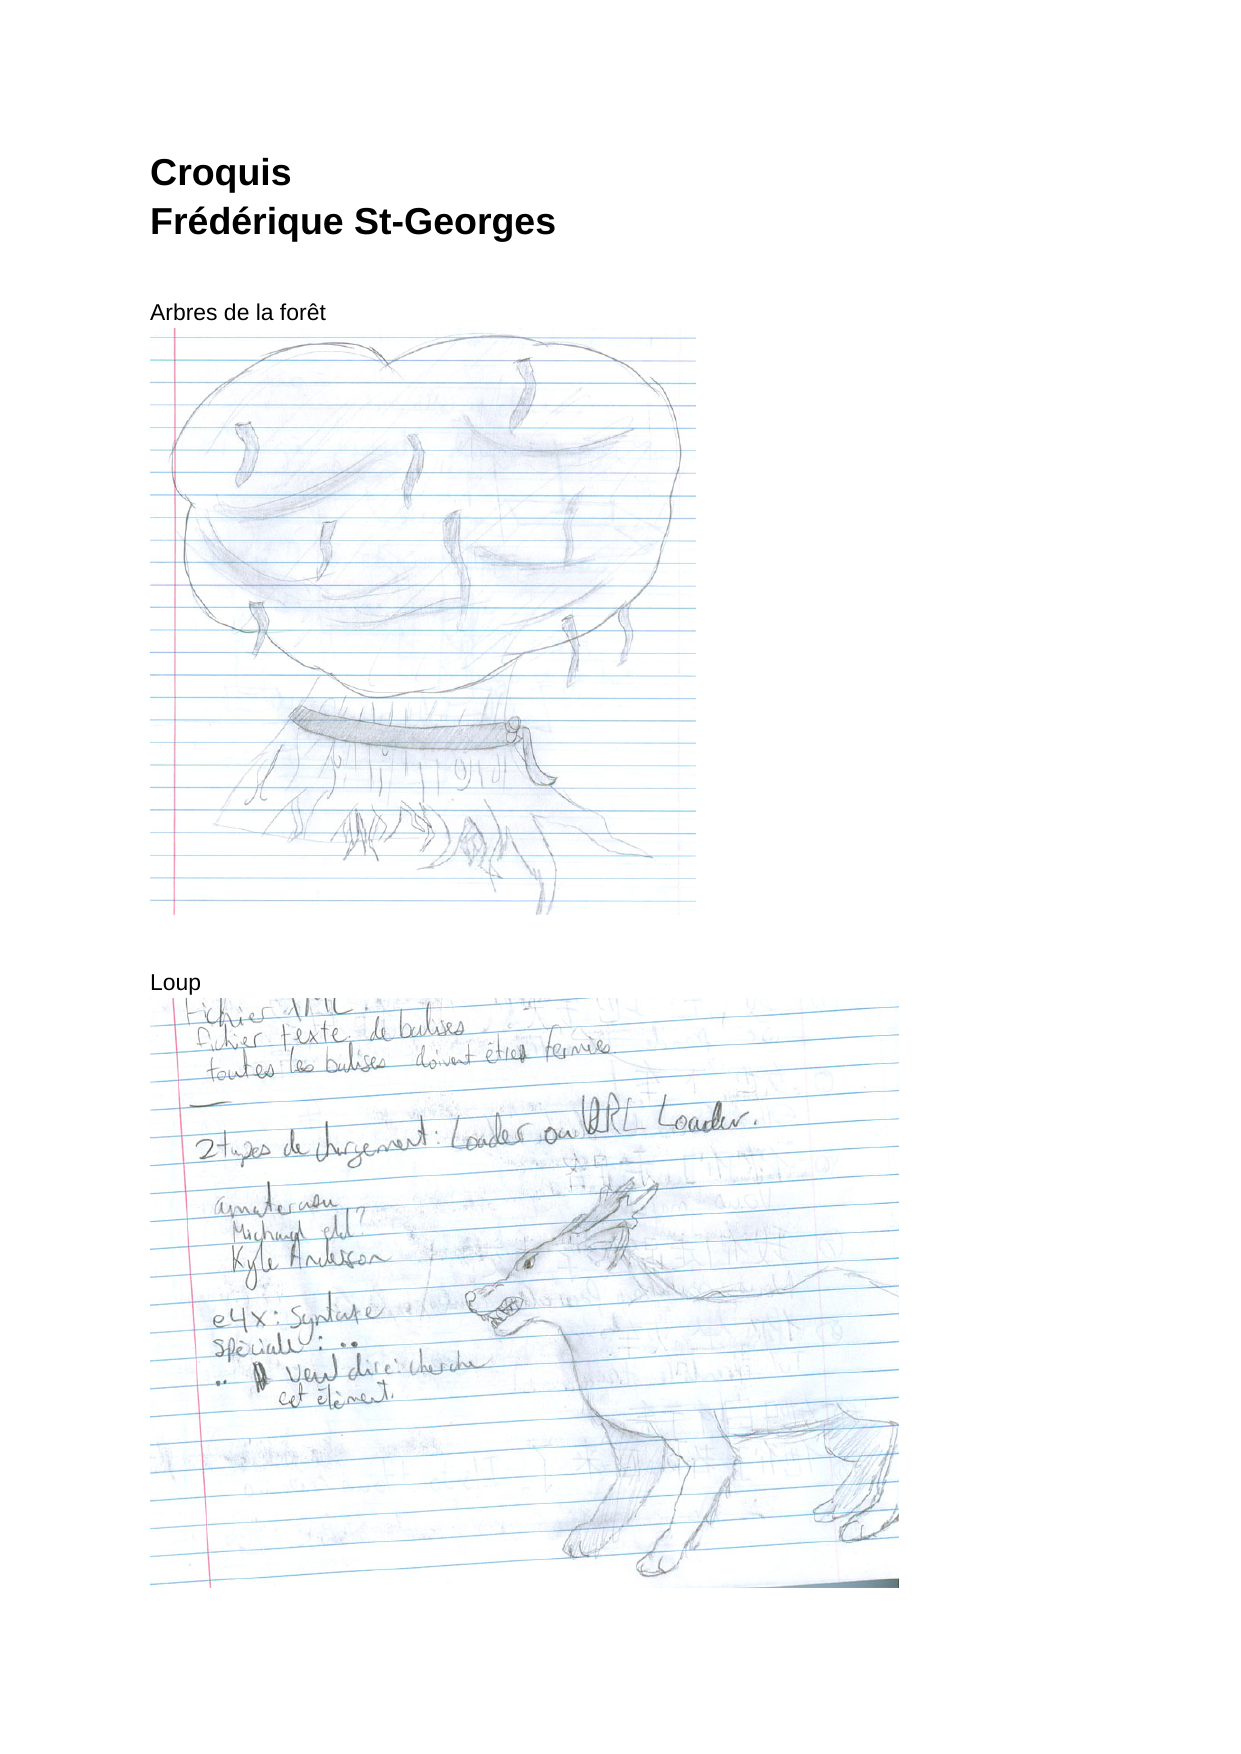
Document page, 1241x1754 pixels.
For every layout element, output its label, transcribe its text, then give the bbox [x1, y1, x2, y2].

text Arbres de la forêt [150, 299, 1090, 325]
text Croquis [150, 150, 1090, 193]
text Frédérique St-Georges [150, 199, 1090, 243]
picture [150, 998, 899, 1588]
text Loup [150, 968, 1090, 995]
picture [150, 328, 696, 915]
